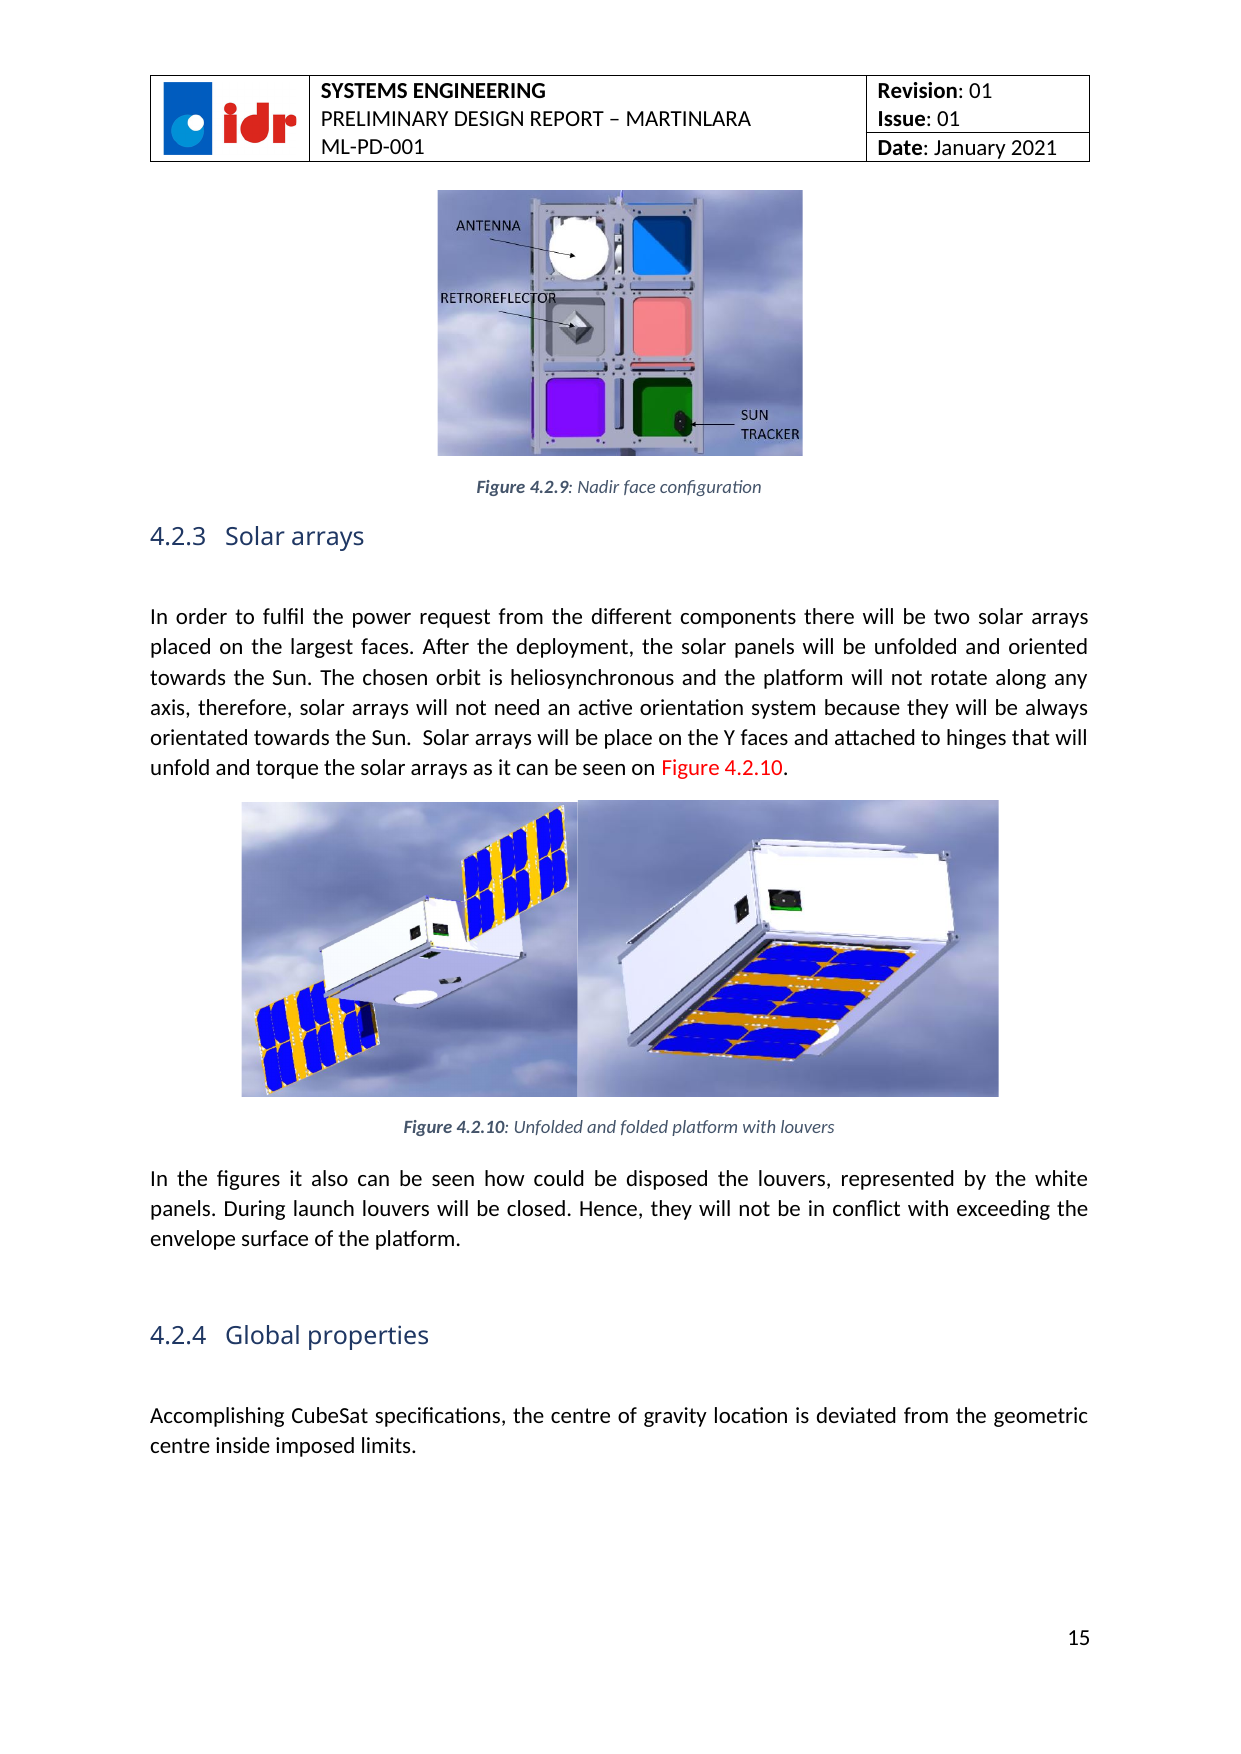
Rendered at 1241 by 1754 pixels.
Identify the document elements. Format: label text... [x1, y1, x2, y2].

picture [163, 82, 297, 155]
picture [241, 800, 999, 1097]
subtitle Solar arrays [150, 518, 1090, 553]
subtitle Global properties [150, 1318, 1090, 1352]
text Accomplishing CubeSat specifications, the centre of gravity location is deviated from the geometric centre inside imposed limits. [150, 1401, 1090, 1460]
picture [437, 190, 803, 456]
text In the figures it also can be seen how could be disposed the louvers, represented by the white panels. During launch louvers will be closed. Hence, they will not be in conflict with exceeding the envelope surface of the platform. [150, 1164, 1090, 1252]
